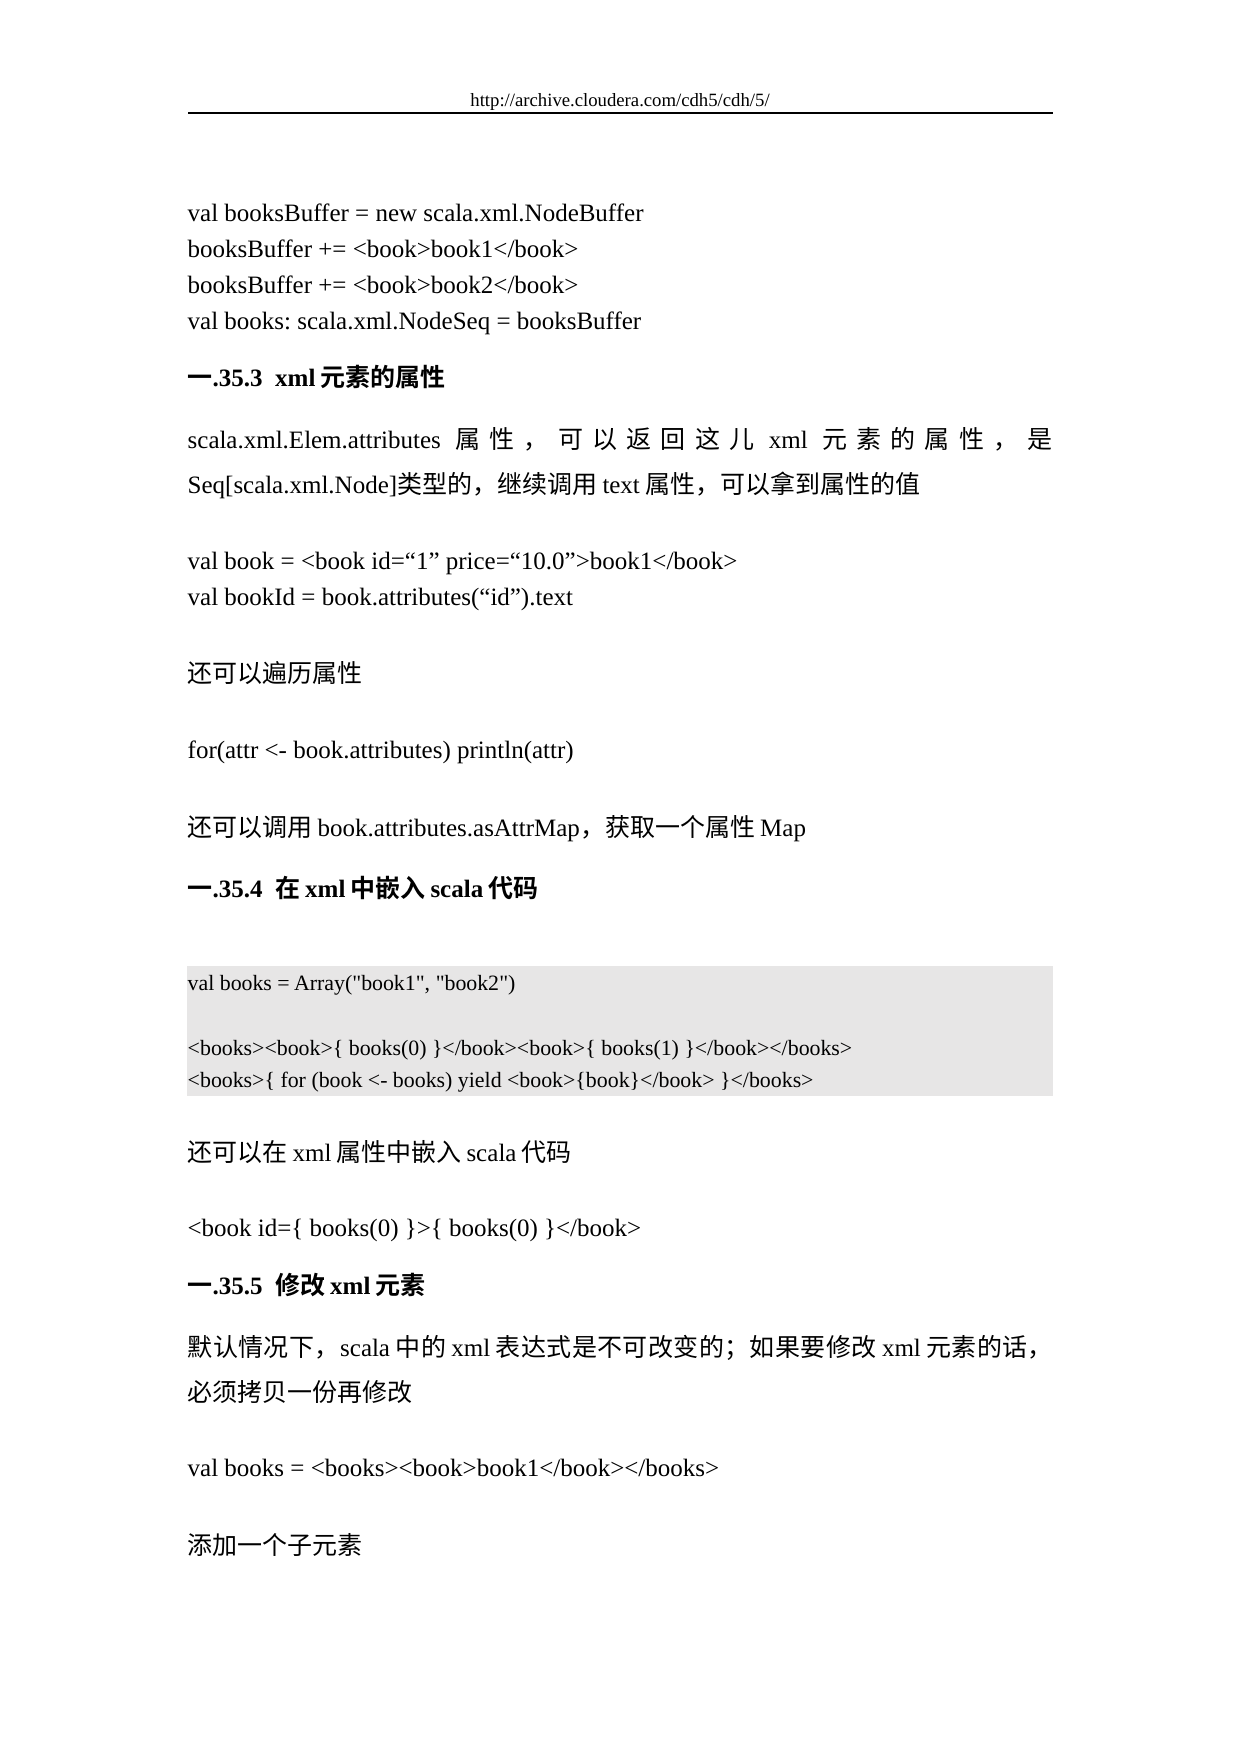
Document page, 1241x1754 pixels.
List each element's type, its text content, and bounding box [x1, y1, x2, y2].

text <book id={ books(0) }>{ books(0) }</book> [187, 1213, 1053, 1242]
text for(attr <- book.attributes) println(attr) [187, 735, 1053, 764]
subtitle 修改xml元素 [187, 1265, 1053, 1302]
text val books = <books><book>book1</book></books> [187, 1453, 1053, 1482]
text val books = Array("book1", "book2") [187, 966, 1053, 998]
text val bookId = book.attributes(“id”).text [187, 582, 1053, 611]
text 还可以调用book.attributes.asAttrMap，获取一个属性Map [187, 807, 1053, 843]
text val books: scala.xml.NodeSeq = booksBuffer [187, 306, 1053, 334]
text 还可以在xml属性中嵌入scala代码 [187, 1132, 1053, 1168]
subtitle xml元素的属性 [187, 358, 1053, 394]
text 还可以遍历属性 [187, 654, 1053, 690]
subtitle 在xml中嵌入scala代码 [187, 868, 1053, 905]
text <books><book>{ books(0) }</book><book>{ books(1) }</book></books> [187, 1031, 1053, 1063]
text booksBuffer += <book>book1</book> [187, 234, 1053, 263]
text 默认情况下，scala中的xml表达式是不可改变的；如果要修改xml元素的话，必须拷贝一份再修改 [187, 1327, 1053, 1408]
text <books>{ for (book <- books) yield <book>{book}</book> }</books> [187, 1063, 1053, 1096]
text val booksBuffer = new scala.xml.NodeBuffer [187, 198, 1053, 227]
text booksBuffer += <book>book2</book> [187, 270, 1053, 298]
text 添加一个子元素 [187, 1525, 1053, 1562]
text scala.xml.Elem.attributes属性，可以返回这儿xml元素的属性，是Seq[scala.xml.Node]类型的，继续调用text属性，可以拿到属性的值 [187, 419, 1053, 501]
text val book = <book id=“1” price=“10.0”>book1</book> [187, 546, 1053, 575]
